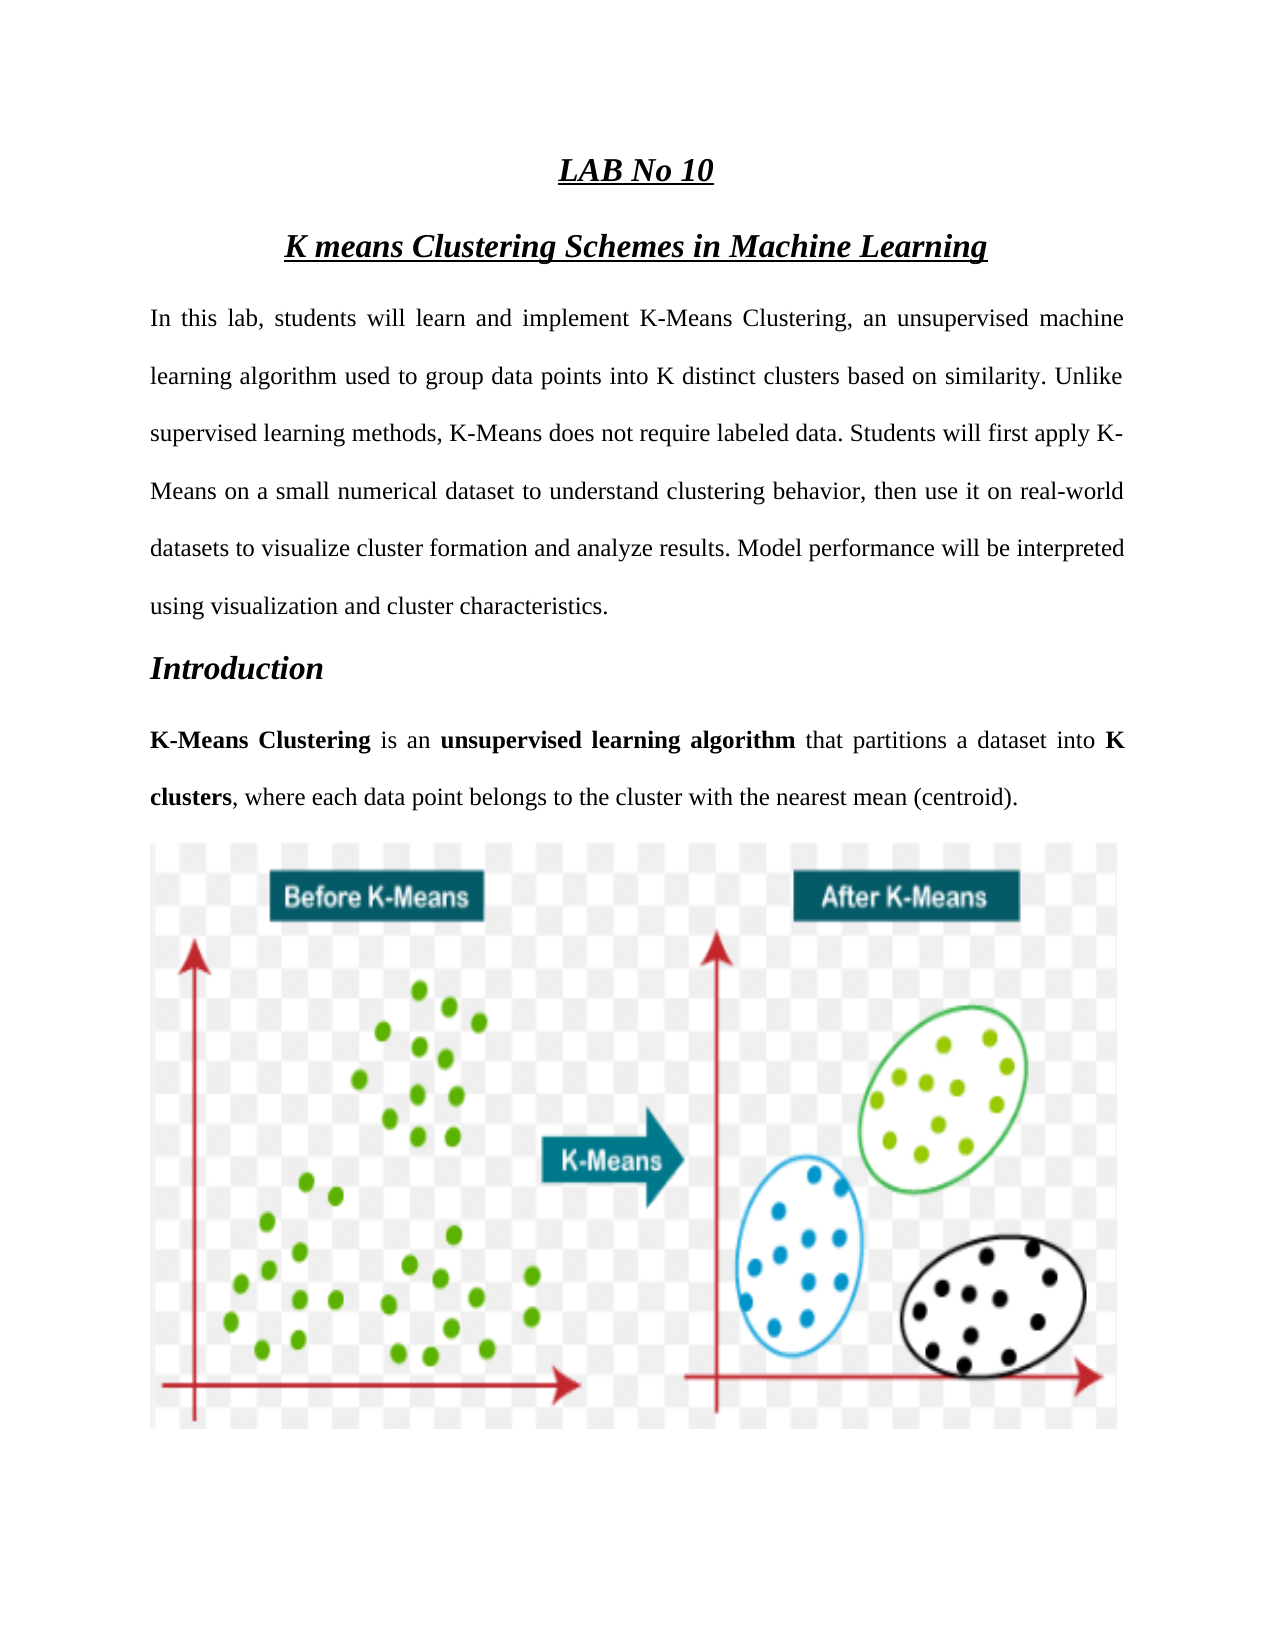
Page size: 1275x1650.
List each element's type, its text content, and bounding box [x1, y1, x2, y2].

text Introduction [150, 648, 1125, 687]
text K means Clustering Schemes in Machine Learning [150, 227, 1125, 265]
text In this lab, students will learn and implement K-Means Clustering, an unsupervised machine learning algorithm used to group data points into K distinct clusters based on similarity. Unlike supervised learning methods, K-Means does not require labeled data. Students will first apply K-Means on a small numerical dataset to understand clustering behavior, then use it on real-world datasets to visualize cluster formation and analyze results. Model performance will be interpreted using visualization and cluster characteristics. [150, 303, 1125, 619]
text LAB No 10 [150, 150, 1125, 188]
picture [150, 840, 1118, 1429]
text K-Means Clustering is an unsupervised learning algorithm that partitions a dataset into K clusters, where each data point belongs to the cluster with the nearest mean (centroid). [150, 725, 1125, 811]
